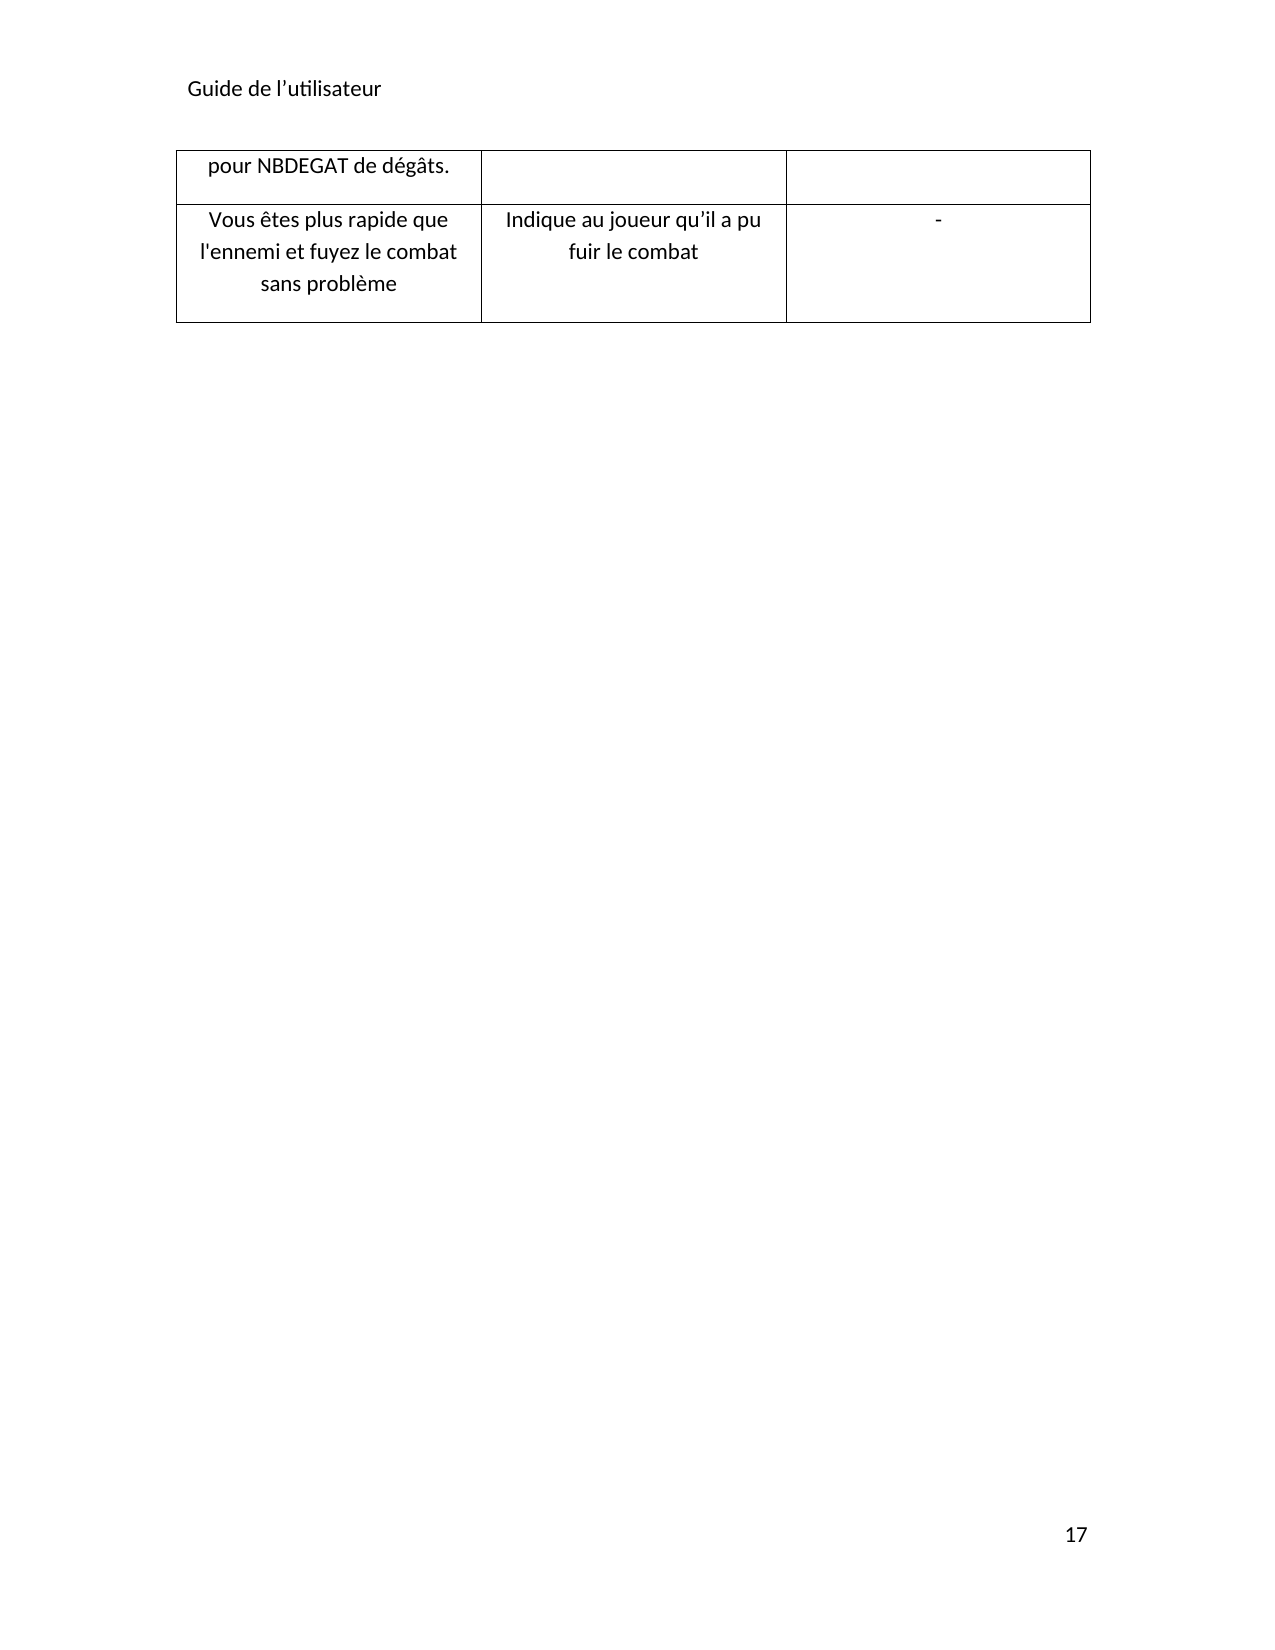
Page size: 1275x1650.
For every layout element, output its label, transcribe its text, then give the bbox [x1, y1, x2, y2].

table_cell - [787, 205, 1090, 322]
table_cell Vous êtes plus rapide que l'ennemi et fuyez le combat sans problème [177, 205, 481, 322]
table_cell - [787, 151, 1090, 204]
table_cell Indique au joueur qu’il a pu fuir le combat [482, 205, 786, 322]
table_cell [482, 151, 786, 204]
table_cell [177, 151, 481, 204]
